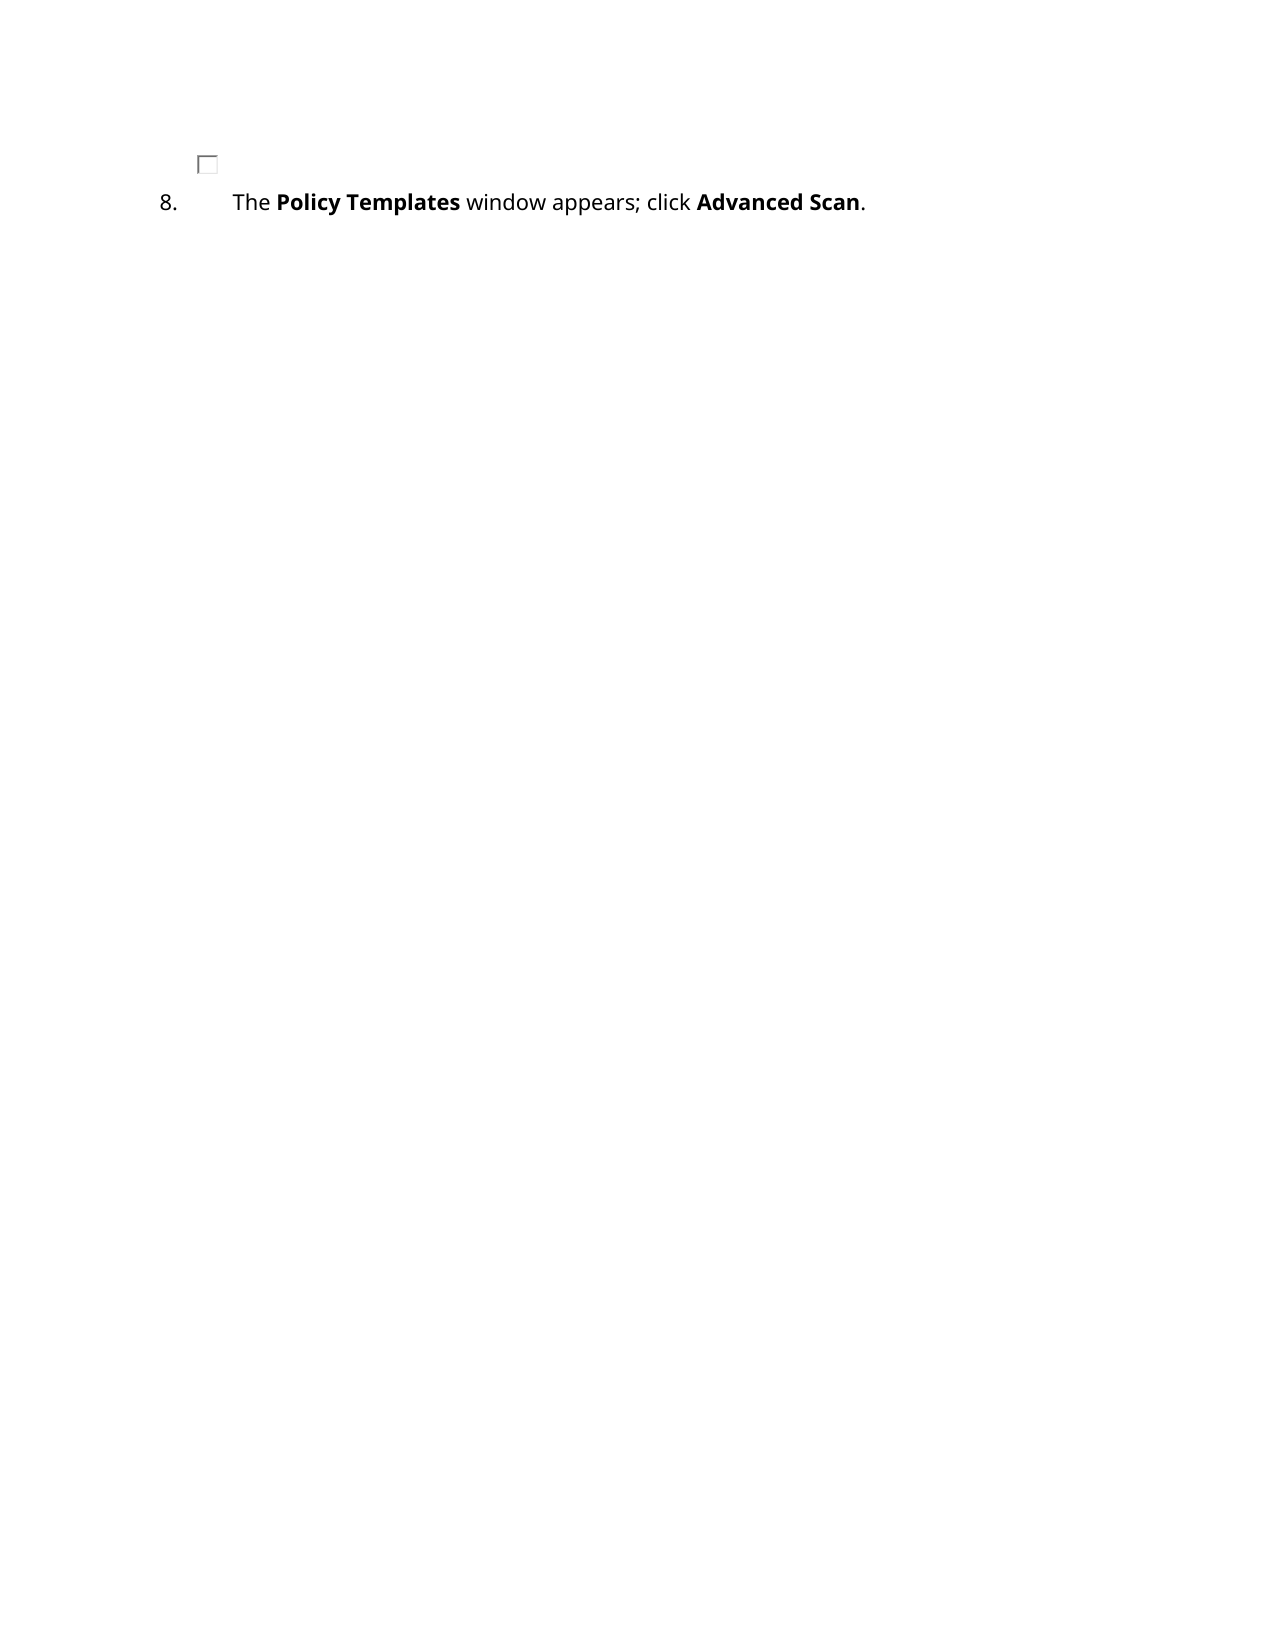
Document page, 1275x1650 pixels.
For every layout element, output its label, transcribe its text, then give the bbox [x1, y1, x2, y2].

list The Policy Templates window appears; click Advanced Scan. [159, 150, 1125, 217]
